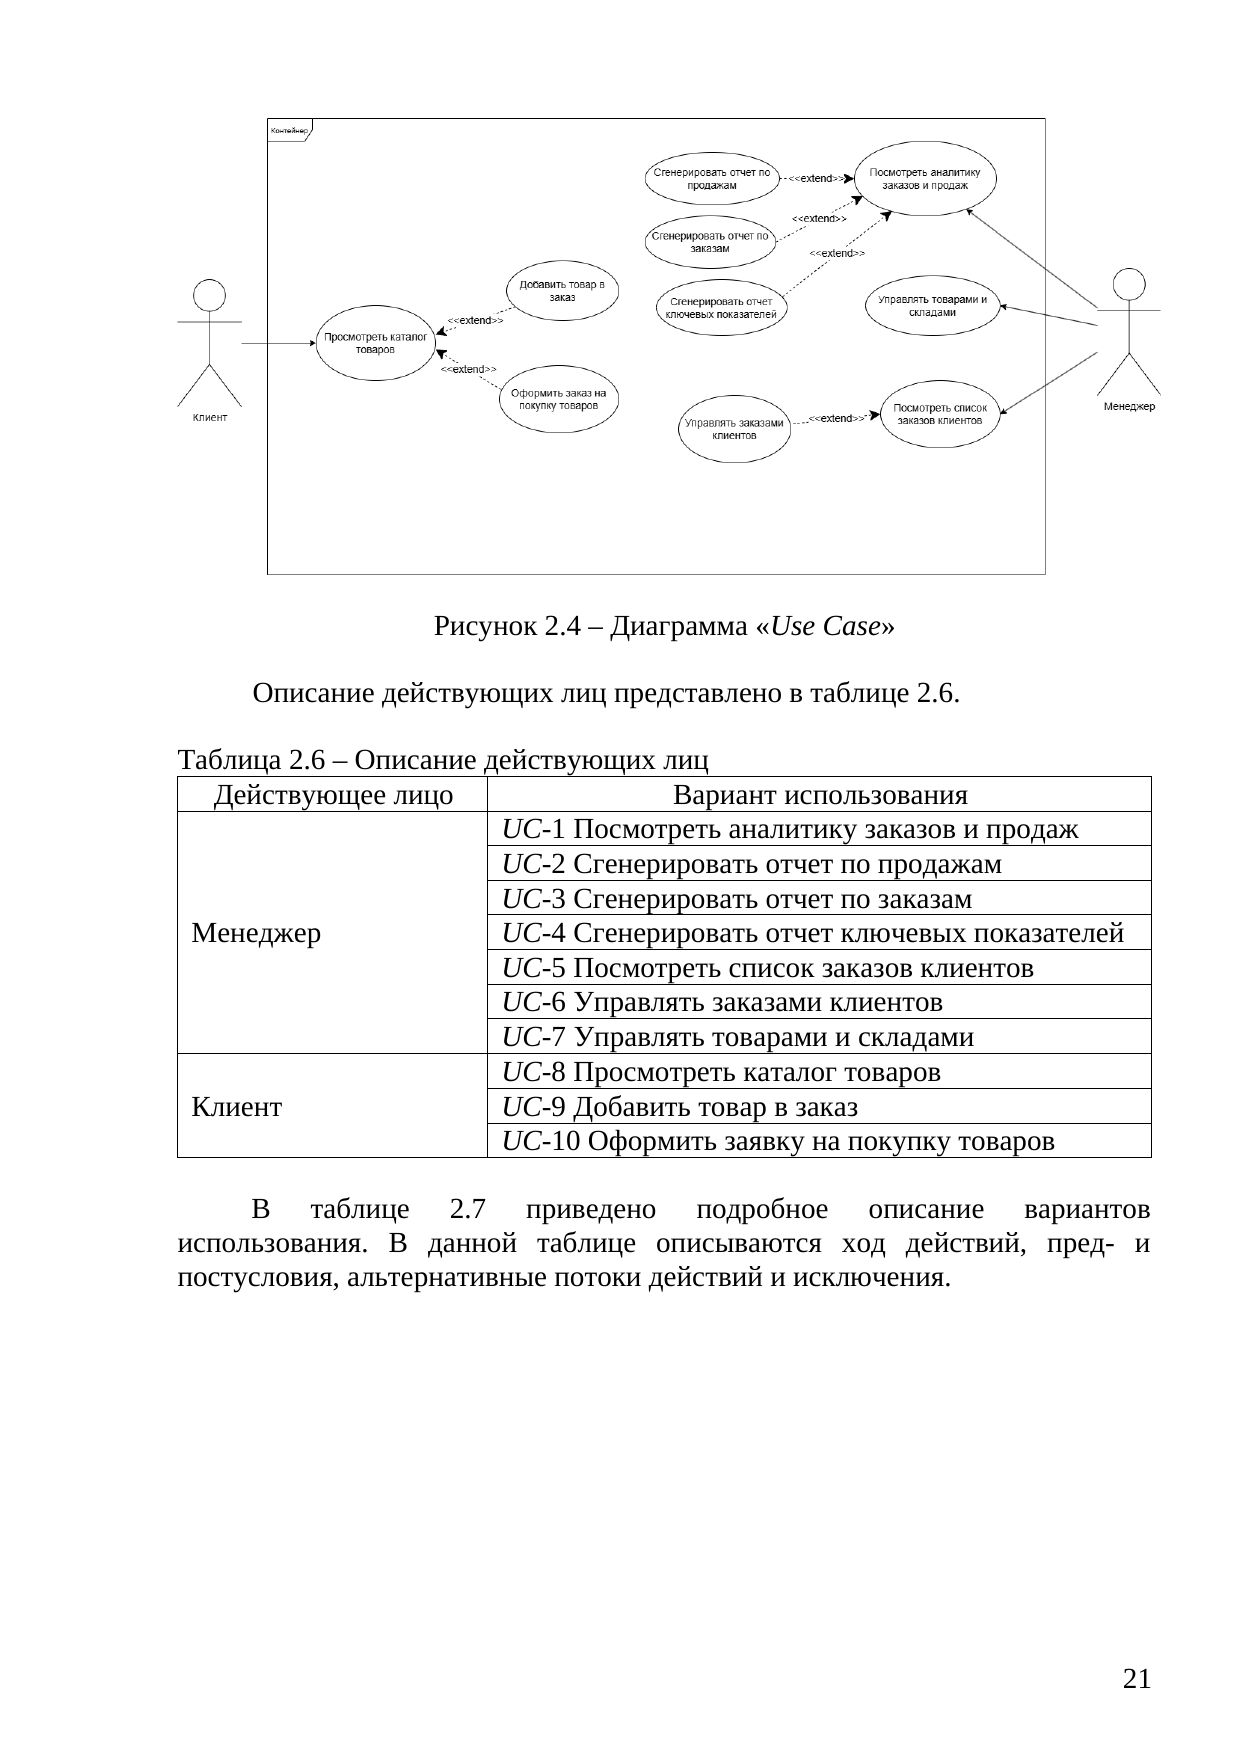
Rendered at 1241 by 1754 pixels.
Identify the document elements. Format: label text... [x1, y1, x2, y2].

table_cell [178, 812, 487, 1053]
text Описание действующих лиц представлено в таблице 2.6. [177, 675, 1152, 709]
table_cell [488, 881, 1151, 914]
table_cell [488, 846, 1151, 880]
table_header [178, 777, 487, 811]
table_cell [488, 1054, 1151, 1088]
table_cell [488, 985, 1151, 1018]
text Таблица 2.6 – Описание действующих лиц [177, 742, 1152, 776]
text Рисунок 2.4 – Диаграмма «Use Case» [177, 608, 1152, 642]
text В таблице 2.7 приведено подробное описание вариантов использования. В данной таблице описываются ход действий, пред- и постусловия, альтернативные потоки действий и исключения. [177, 1192, 1152, 1292]
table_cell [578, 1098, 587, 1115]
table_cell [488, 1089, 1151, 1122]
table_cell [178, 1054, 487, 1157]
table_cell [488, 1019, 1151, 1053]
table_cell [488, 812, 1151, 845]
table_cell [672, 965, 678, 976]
picture [177, 118, 1161, 575]
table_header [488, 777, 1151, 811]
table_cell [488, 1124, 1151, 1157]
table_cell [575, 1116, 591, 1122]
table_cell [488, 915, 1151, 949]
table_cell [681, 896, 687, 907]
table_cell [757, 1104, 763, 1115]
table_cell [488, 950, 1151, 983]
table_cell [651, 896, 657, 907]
